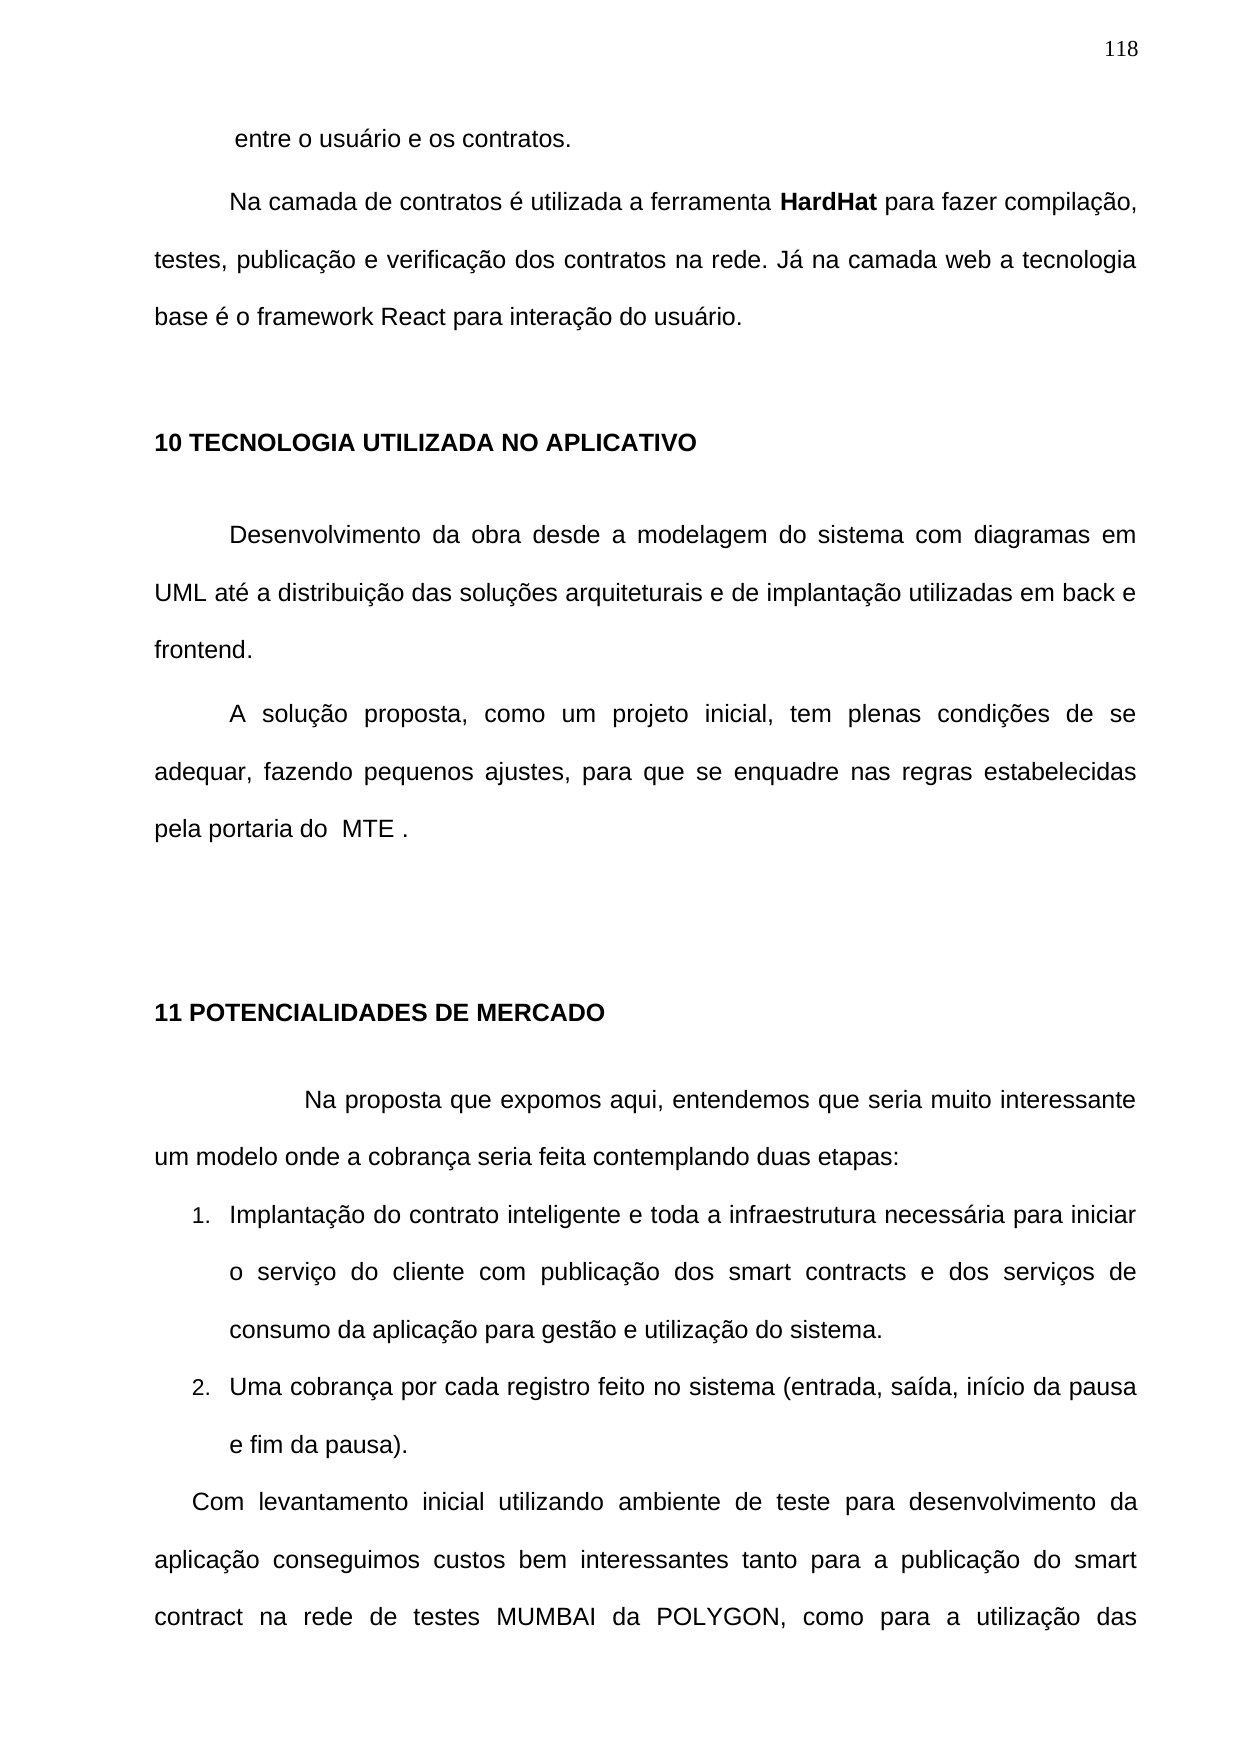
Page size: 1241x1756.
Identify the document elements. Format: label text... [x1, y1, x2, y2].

subtitle 10 TECNOLOGIA UTILIZADA NO APLICATIVO [154, 428, 1138, 456]
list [178, 124, 1138, 153]
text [154, 1487, 1138, 1631]
text A solução proposta, como um projeto inicial, tem plenas condições de se adequar, fazendo pequenos ajustes, para que se enquadre nas regras estabelecidas pela portaria do MTE . [154, 699, 1138, 843]
list Uma cobrança por cada registro feito no sistema (entrada, saída, início da pausa e fim da pausa). [192, 1372, 1138, 1459]
text Desenvolvimento da obra desde a modelagem do sistema com diagramas em UML até a distribuição das soluções arquiteturais e de implantação utilizadas em back e frontend. [154, 521, 1138, 664]
list Implantação do contrato inteligente e toda a infraestrutura necessária para iniciar o serviço do cliente com publicação dos smart contracts e dos serviços de consumo da aplicação para gestão e utilização do sistema. [192, 1200, 1138, 1344]
subtitle 11 POTENCIALIDADES DE MERCADO [154, 998, 1138, 1027]
text Na camada de contratos é utilizada a ferramenta HardHat para fazer compilação, testes, publicação e verificação dos contratos na rede. Já na camada web a tecnologia base é o framework React para interação do usuário. [154, 187, 1138, 331]
text Na proposta que expomos aqui, entendemos que seria muito interessante um modelo onde a cobrança seria feita contemplando duas etapas: [154, 1085, 1138, 1171]
